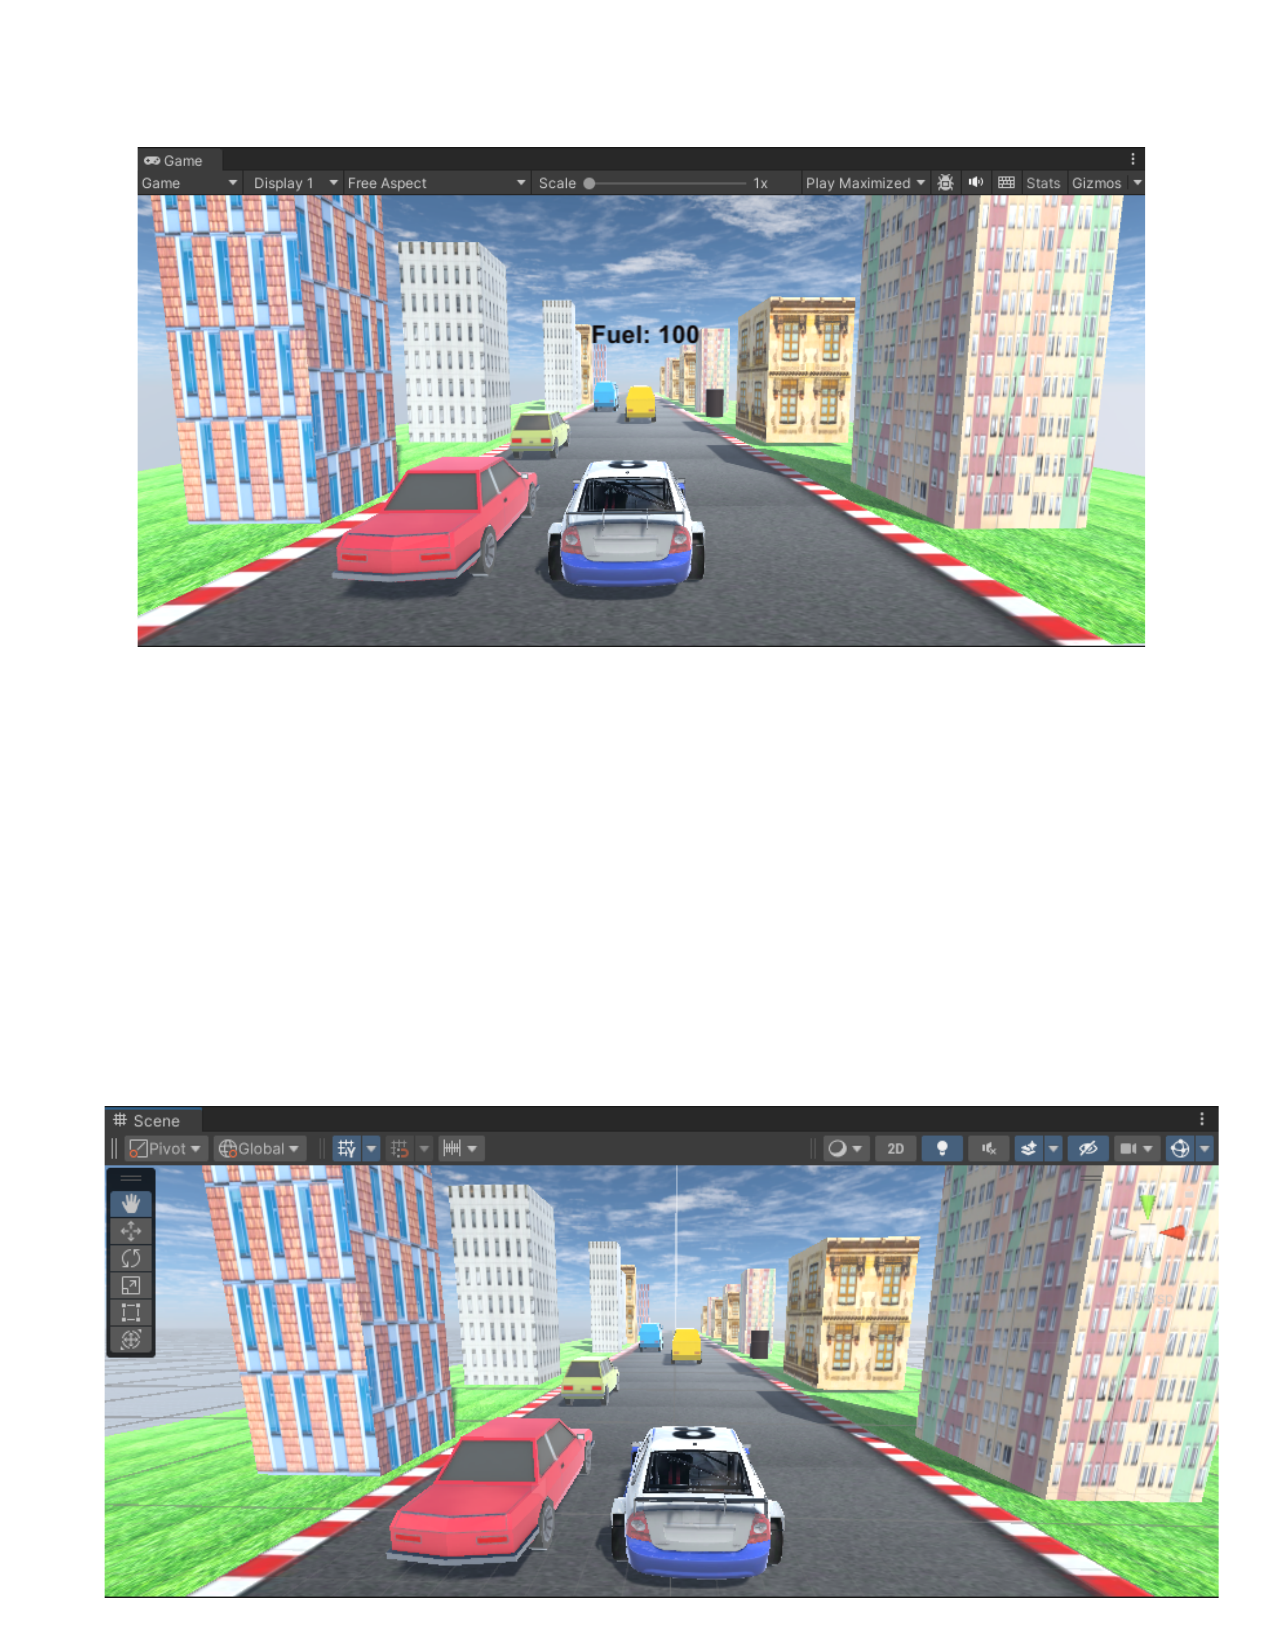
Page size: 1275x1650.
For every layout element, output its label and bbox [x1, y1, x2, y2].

picture [104, 1106, 1219, 1598]
picture [137, 147, 1146, 647]
